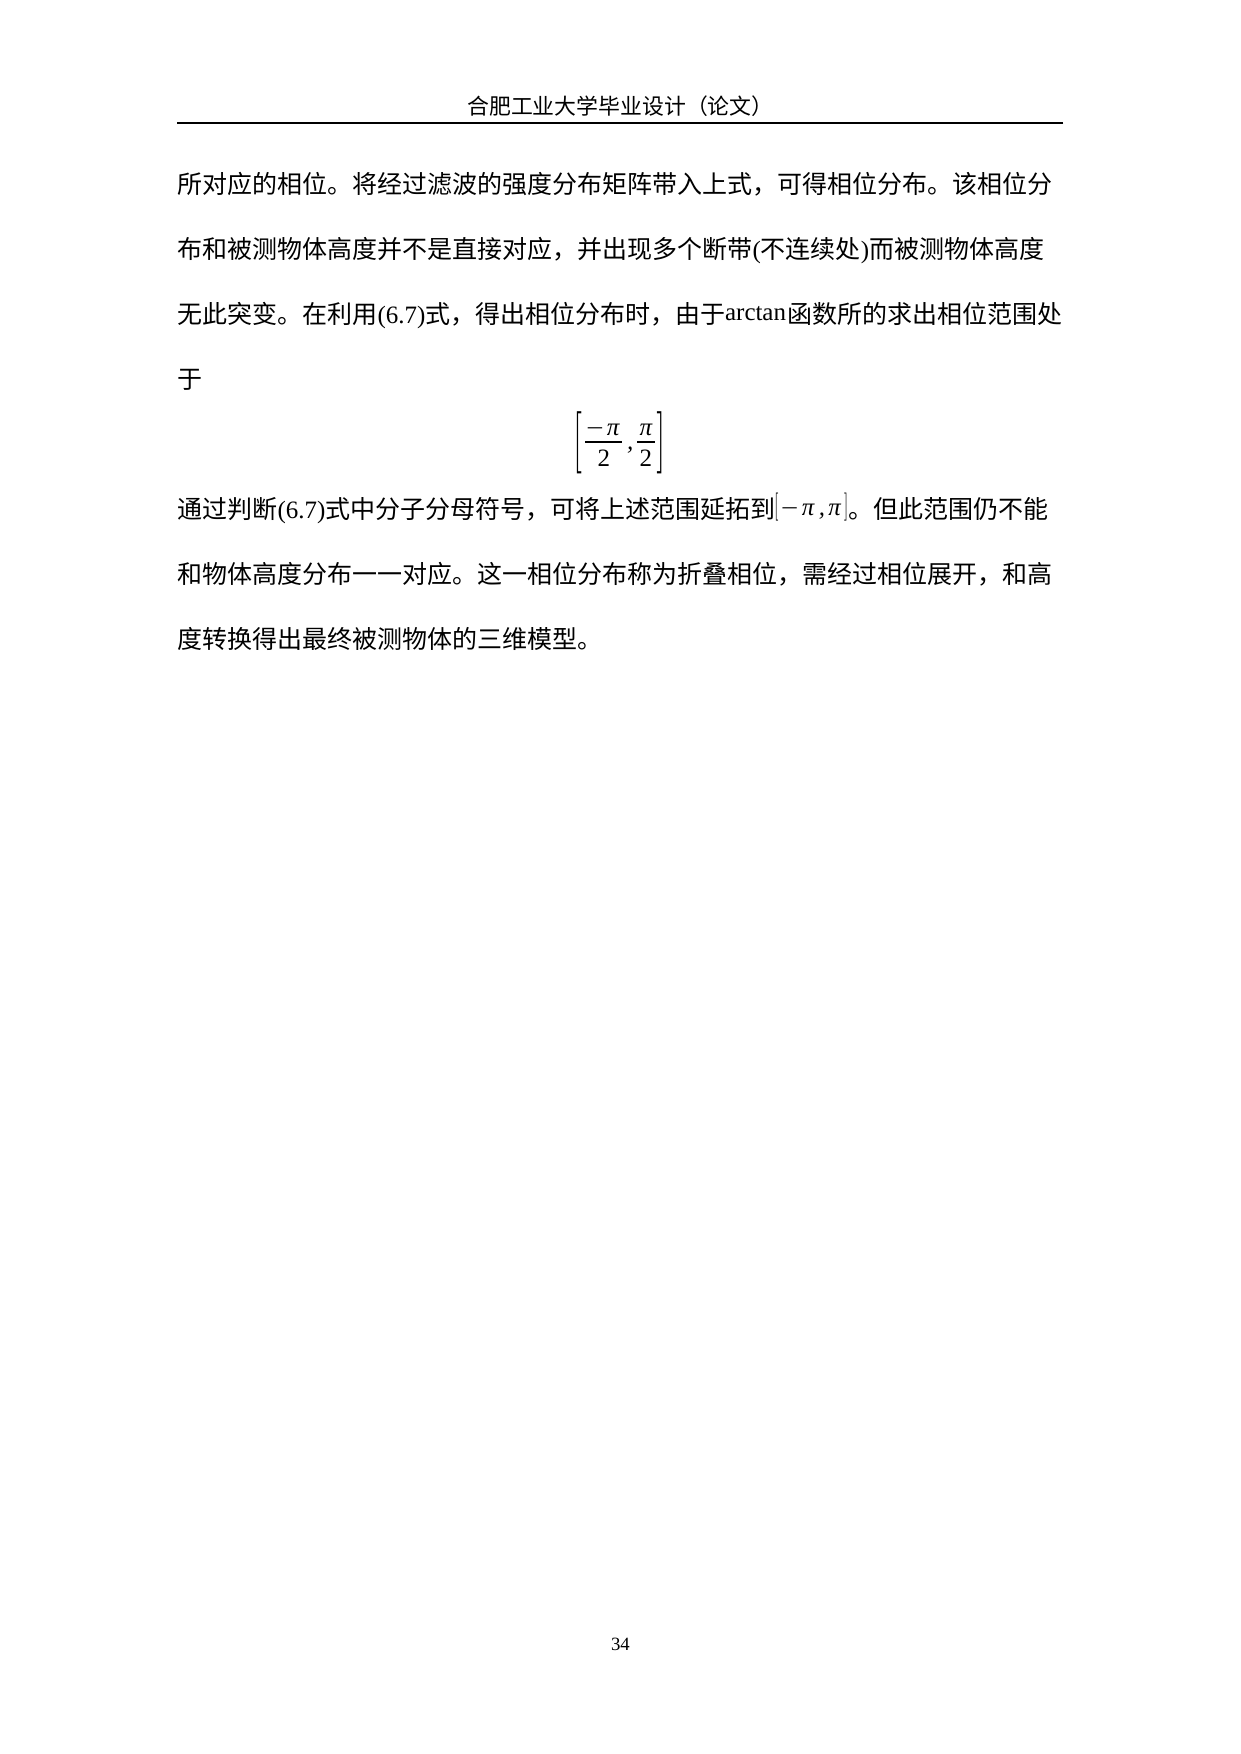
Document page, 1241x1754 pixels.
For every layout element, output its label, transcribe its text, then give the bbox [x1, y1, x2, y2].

text 该公式是莫尔三维测量外差法求相位分布的方法[17, 19]。其中为平移一个像素，所对应的相位。将经过滤波的强度分布矩阵带入上式，可得相位分布。该相位分布和被测物体高度并不是直接对应，并出现多个断带(不连续处)而被测物体高度无此突变。在利用(6.7)式，得出相位分布时，由于函数所的求出相位范围处于 [177, 150, 1063, 410]
text 通过判断(6.7)式中分子分母符号，可将上述范围延拓到。但此范围仍不能和物体高度分布一一对应。这一相位分布称为折叠相位，需经过相位展开，和高度转换得出最终被测物体的三维模型。 [177, 475, 1063, 670]
